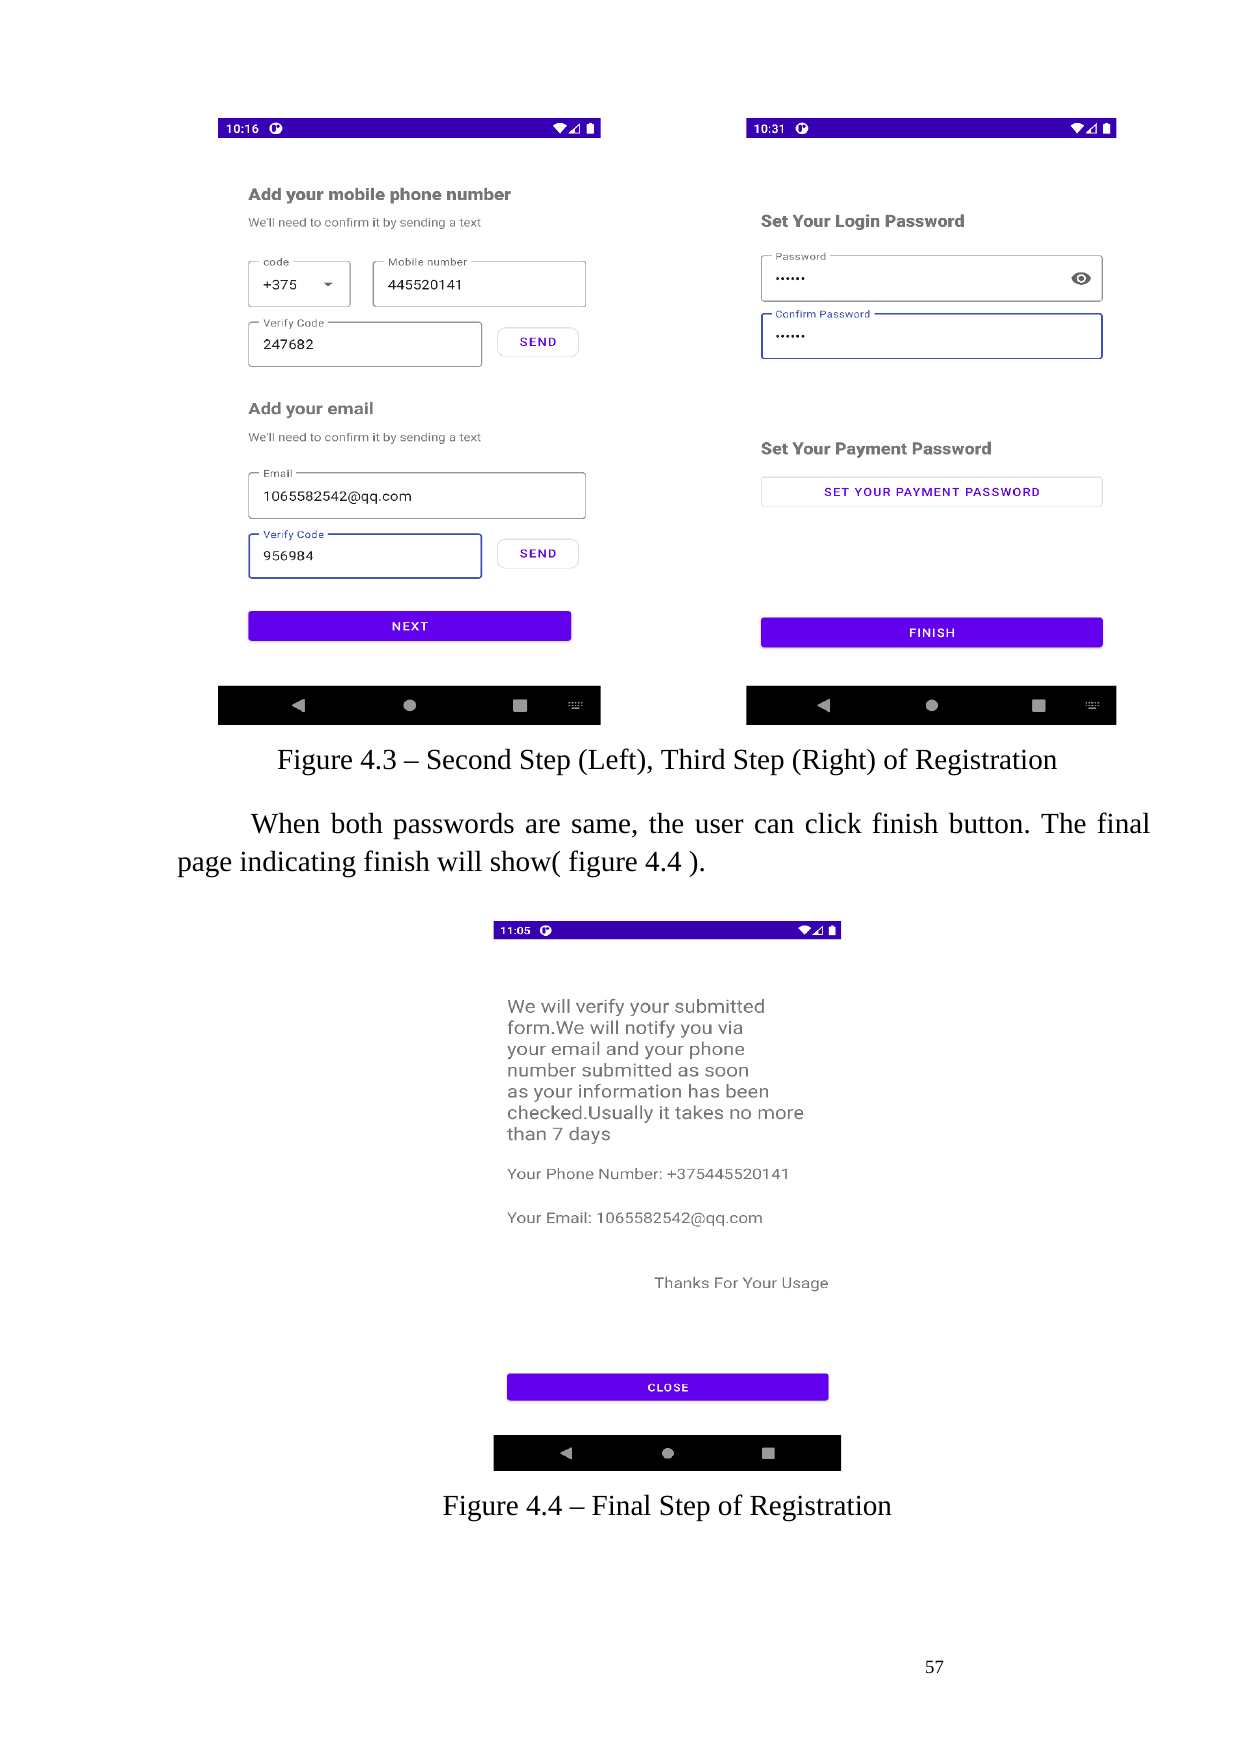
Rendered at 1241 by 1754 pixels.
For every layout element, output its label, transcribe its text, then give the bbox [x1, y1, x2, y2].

picture [493, 921, 842, 1471]
text When both passwords are same, the user can click finish button. The final page indicating finish will show( figure 4.4 ). [177, 806, 1152, 878]
picture [746, 118, 1117, 725]
text Figure 4.3 – Second Step (Left), Third Step (Right) of Registration [177, 742, 1158, 776]
picture [218, 118, 601, 725]
text Figure 4.4 – Final Step of Registration [177, 1488, 1158, 1521]
